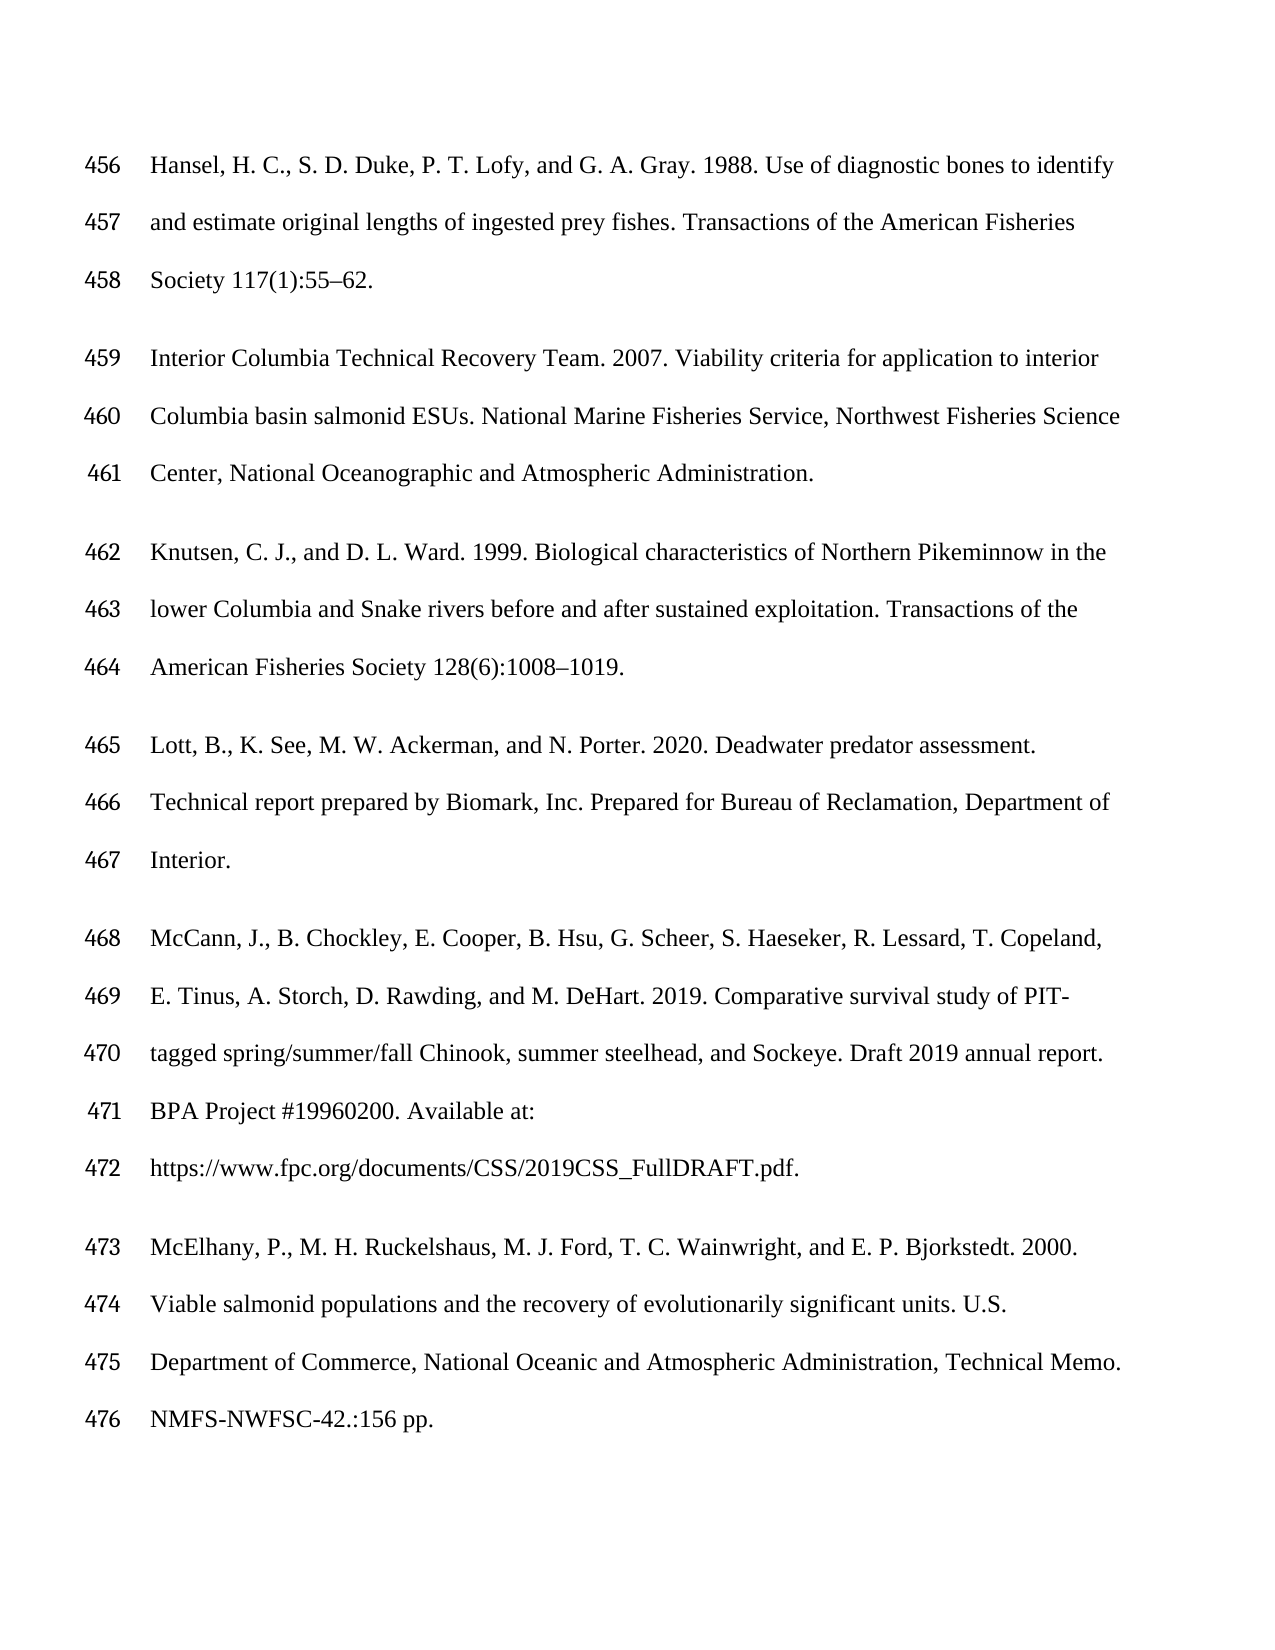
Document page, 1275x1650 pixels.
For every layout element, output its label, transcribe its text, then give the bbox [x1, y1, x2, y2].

text Lott, B., K. See, M. W. Ackerman, and N. Porter. 2020. Deadwater predator assessment. Technical report prepared by Biomark, Inc. Prepared for Bureau of Reclamation, Department of Interior. [150, 730, 1125, 874]
text McCann, J., B. Chockley, E. Cooper, B. Hsu, G. Scheer, S. Haeseker, R. Lessard, T. Copeland, E. Tinus, A. Storch, D. Rawding, and M. DeHart. 2019. Comparative survival study of PIT-tagged spring/summer/fall Chinook, summer steelhead, and Sockeye. Draft 2019 annual report. BPA Project #19960200. Available at: https://www.fpc.org/documents/CSS/2019CSS_FullDRAFT.pdf. [150, 923, 1125, 1182]
text McElhany, P., M. H. Ruckelshaus, M. J. Ford, T. C. Wainwright, and E. P. Bjorkstedt. 2000. Viable salmonid populations and the recovery of evolutionarily significant units. U.S. Department of Commerce, National Oceanic and Atmospheric Administration, Technical Memo. NMFS-NWFSC-42.:156 pp. [150, 1232, 1125, 1433]
text Knutsen, C. J., and D. L. Ward. 1999. Biological characteristics of Northern Pikeminnow in the lower Columbia and Snake rivers before and after sustained exploitation. Transactions of the American Fisheries Society 128(6):1008–1019. [150, 537, 1125, 680]
text Hansel, H. C., S. D. Duke, P. T. Lofy, and G. A. Gray. 1988. Use of diagnostic bones to identify and estimate original lengths of ingested prey fishes. Transactions of the American Fisheries Society 117(1):55–62. [150, 150, 1125, 294]
text Interior Columbia Technical Recovery Team. 2007. Viability criteria for application to interior Columbia basin salmonid ESUs. National Marine Fisheries Service, Northwest Fisheries Science Center, National Oceanographic and Atmospheric Administration. [150, 343, 1125, 487]
